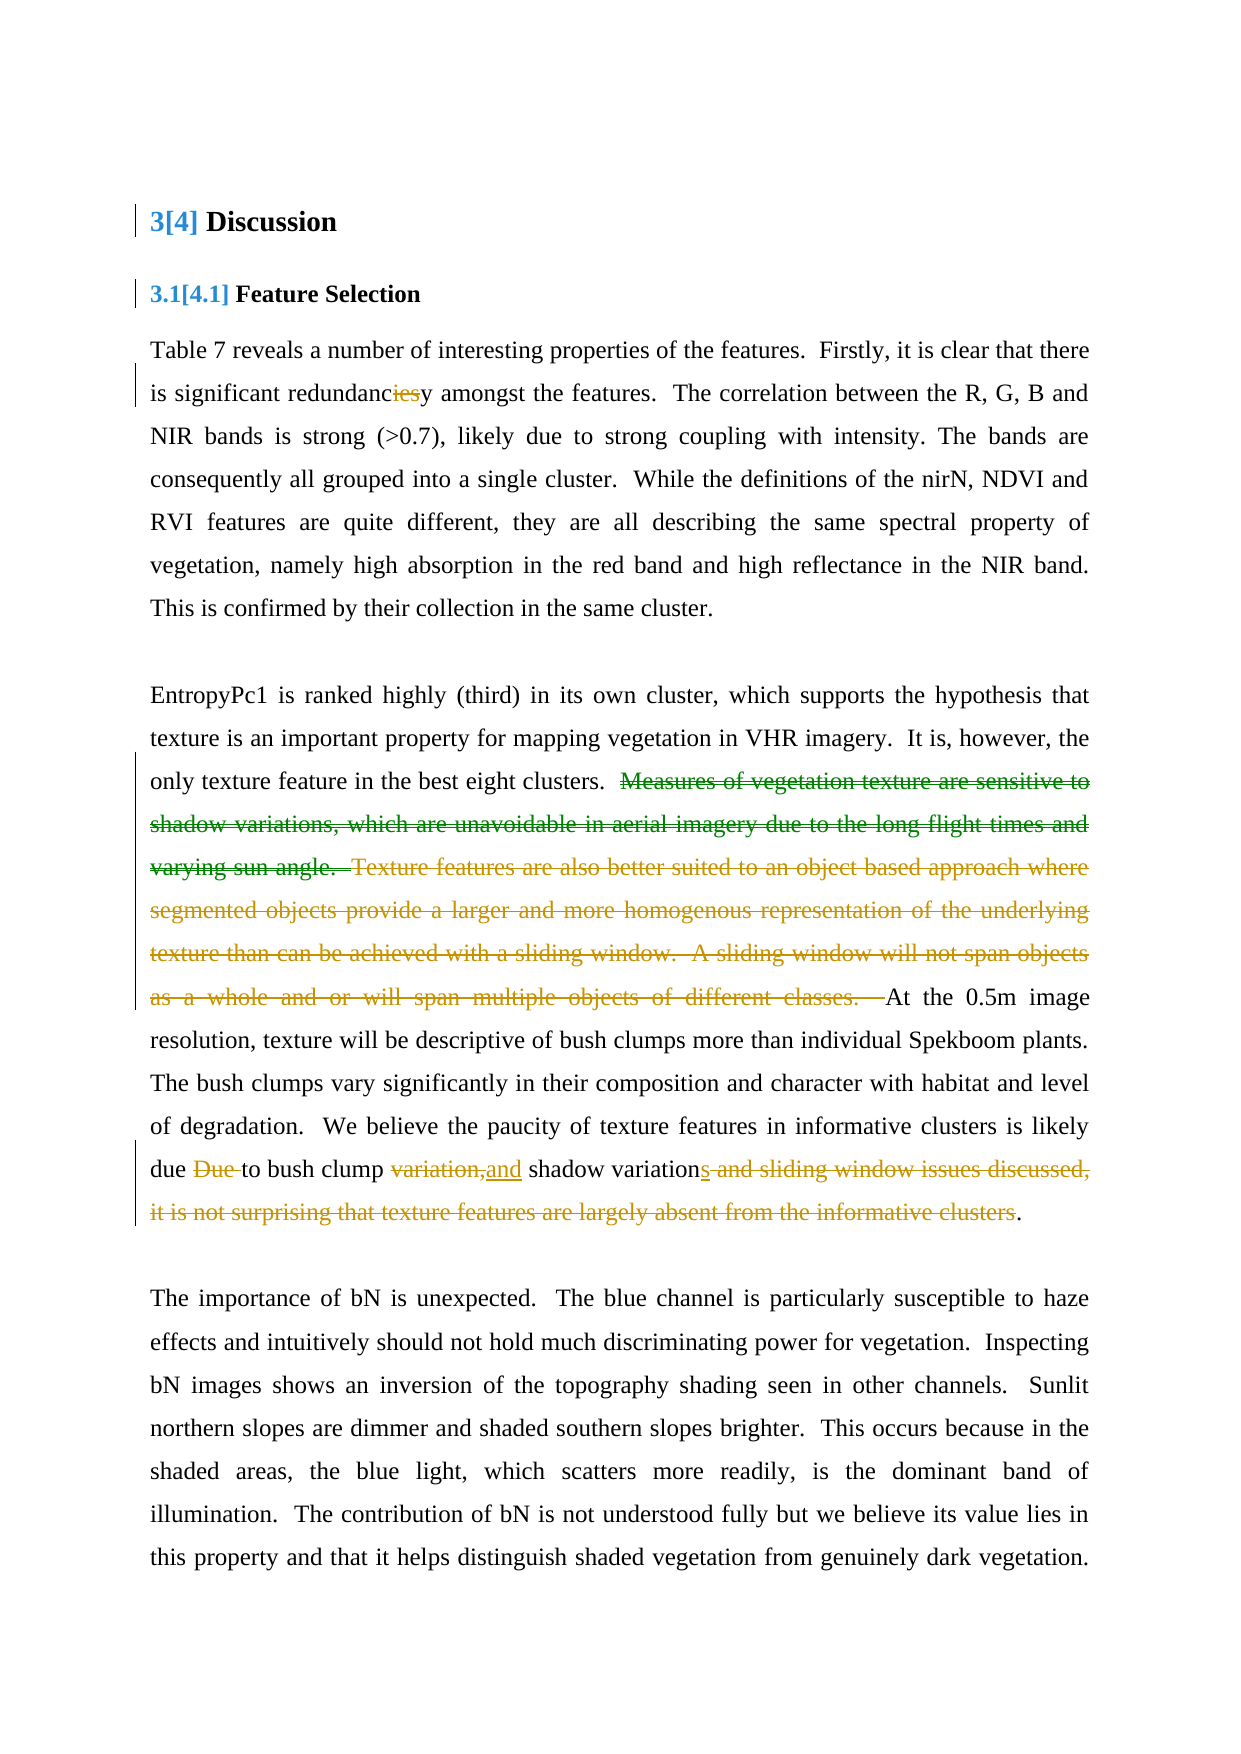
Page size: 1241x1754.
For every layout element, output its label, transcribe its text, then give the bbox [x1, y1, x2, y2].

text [150, 1283, 1090, 1571]
subtitle Feature Selection [150, 279, 1090, 308]
subtitle Discussion [150, 204, 1090, 237]
text EntropyPc1 is ranked highly (third) in its own cluster, which supports the hypothesis that texture is an important property for mapping vegetation in VHR imagery. It is, however, the only texture feature in the best eight clusters. At the 0.5m image resolution, texture will be descriptive of bush clumps more than individual Spekboom plants. The bush clumps vary significantly in their composition and character with habitat and level of degradation. We believe the paucity of texture features in informative clusters is likely due to bush clump shadow variation. [150, 912, 1090, 1226]
text EntropyPc1 is ranked highly (third) in its own cluster, which supports the hypothesis that texture is an important property for mapping vegetation in VHR imagery. It is, however, the only texture feature in the best eight clusters. At the 0.5m image resolution, texture will be descriptive of bush clumps more than individual Spekboom plants. The bush clumps vary significantly in their composition and character with habitat and level of degradation. We believe the paucity of texture features in informative clusters is likely due to bush clump shadow variation. [150, 680, 1090, 911]
